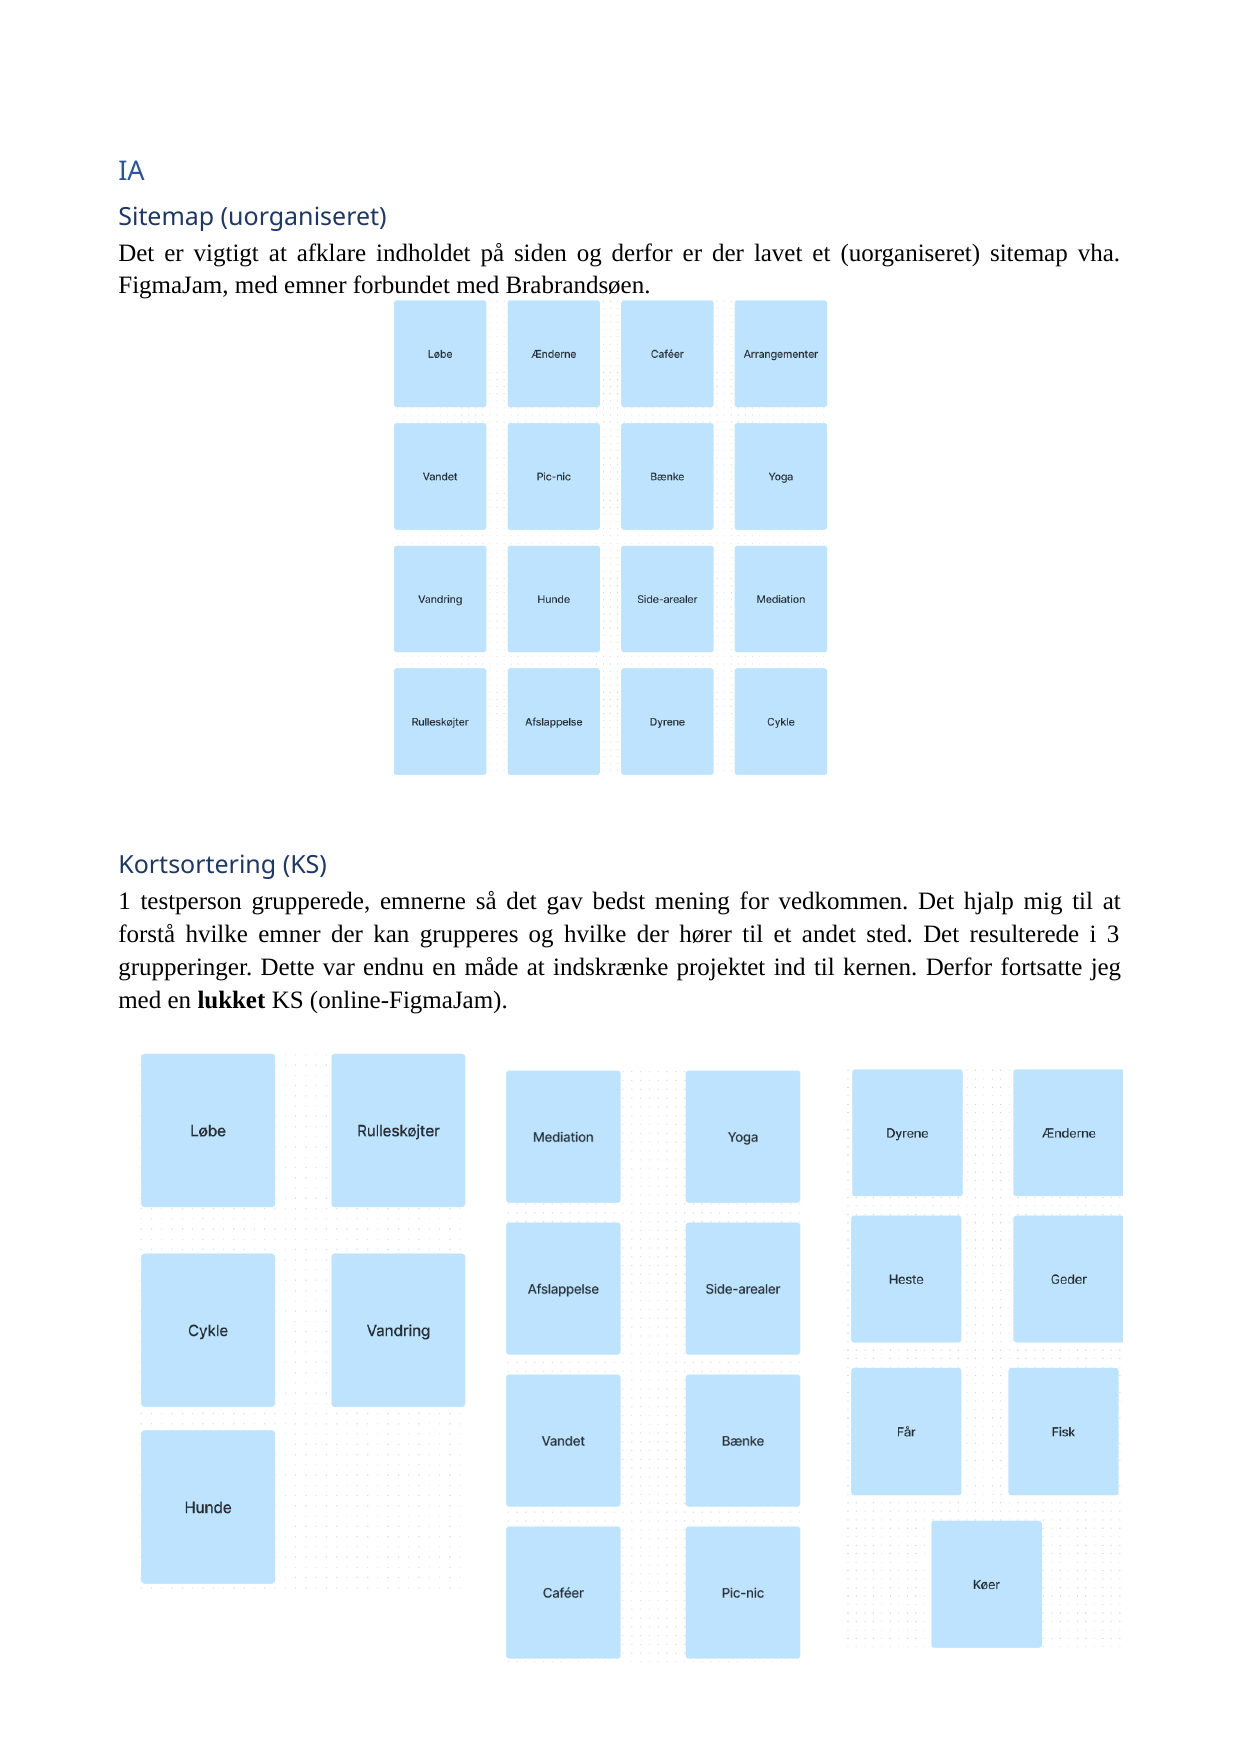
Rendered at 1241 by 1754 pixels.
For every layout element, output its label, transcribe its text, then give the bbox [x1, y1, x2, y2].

picture [505, 1069, 804, 1662]
picture [132, 1048, 470, 1589]
subtitle Kortsortering (KS) [118, 847, 1122, 881]
text Det er vigtigt at afklare indholdet på siden og derfor er der lavet et (uorganiseret) sitemap vha. FigmaJam, med emner forbundet med Brabrandsøen. [118, 238, 1122, 299]
picture [846, 1063, 1123, 1653]
subtitle Sitemap (uorganiseret) [118, 198, 1122, 232]
picture [392, 300, 830, 775]
subtitle IA [118, 152, 1122, 189]
text 1 testperson grupperede, emnerne så det gav bedst mening for vedkommen. Det hjalp mig til at forstå hvilke emner der kan grupperes og hvilke der hører til et andet sted. Det resulterede i 3 grupperinger. Dette var endnu en måde at indskrænke projektet ind til kernen. Derfor fortsatte jeg med en lukket KS (online-FigmaJam). [118, 886, 1122, 1014]
